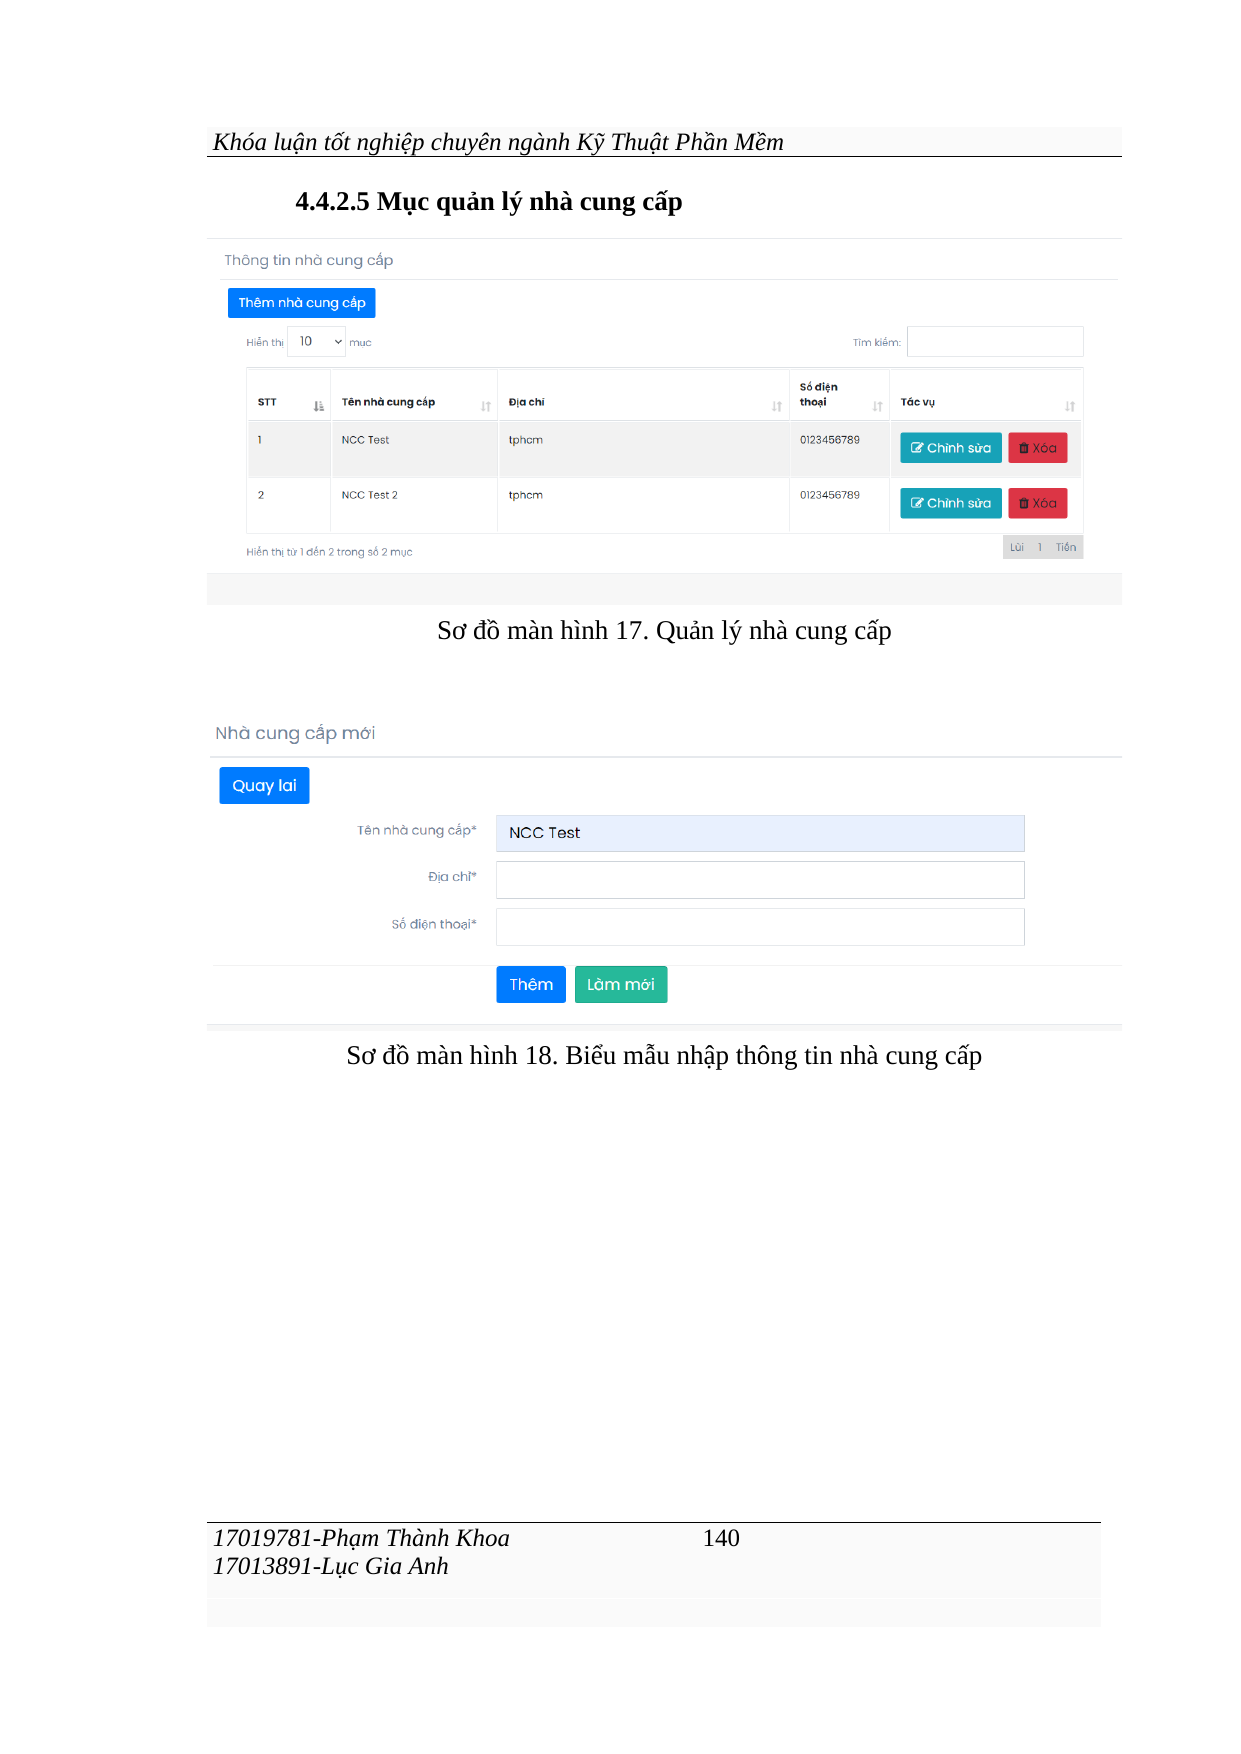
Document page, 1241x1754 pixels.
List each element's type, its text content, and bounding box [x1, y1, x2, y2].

text Sơ đồ màn hình 17. Quản lý nhà cung cấp [207, 614, 1122, 645]
subtitle Mục quản lý nhà cung cấp [295, 185, 1122, 216]
picture [206, 238, 1123, 605]
text Sơ đồ màn hình 18. Biểu mẫu nhập thông tin nhà cung cấp [207, 1039, 1122, 1071]
picture [206, 710, 1123, 1031]
